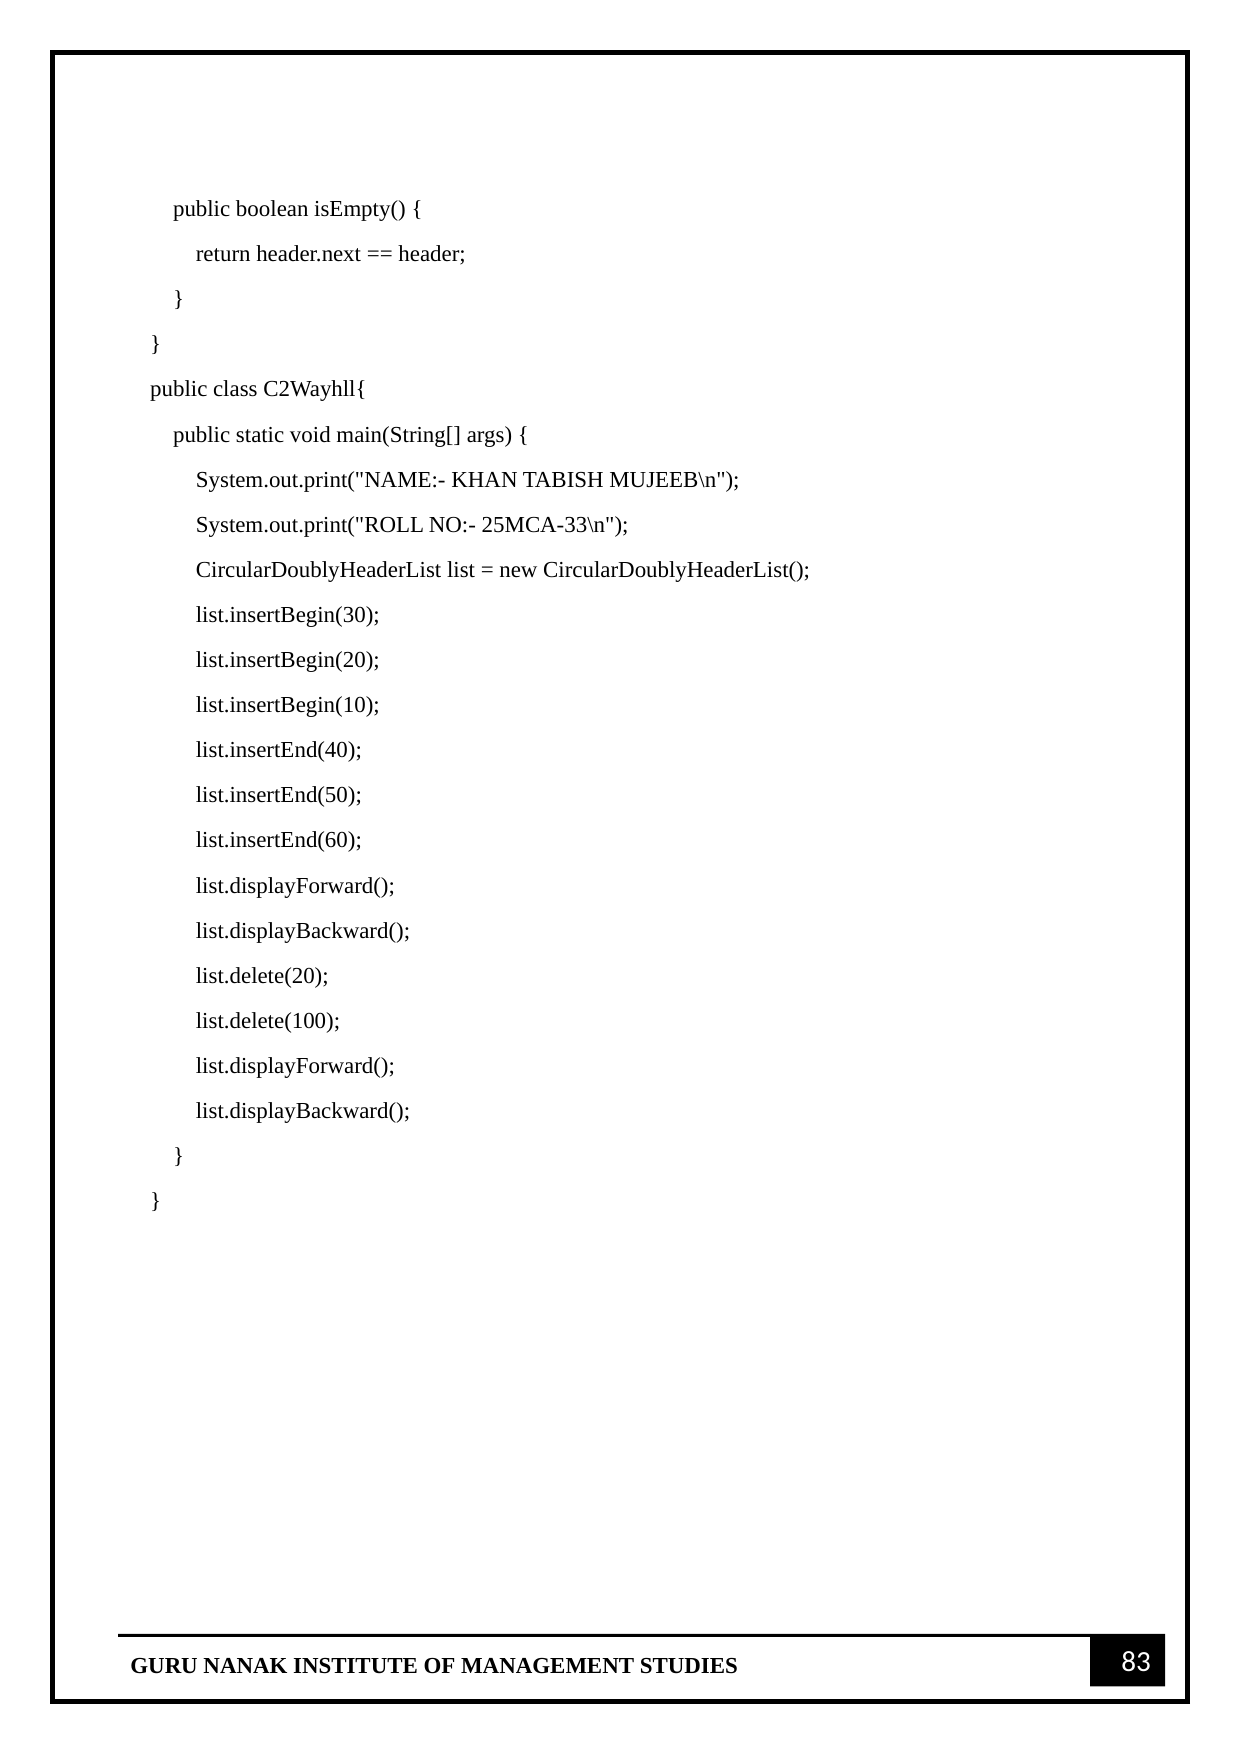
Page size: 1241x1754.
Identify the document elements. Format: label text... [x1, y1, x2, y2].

text list.delete(100); [150, 1007, 1090, 1033]
text } [150, 285, 1090, 312]
text list.delete(20); [150, 962, 1090, 988]
text } [150, 330, 1090, 357]
text list.insertBegin(20); [150, 646, 1090, 672]
text list.insertBegin(30); [150, 601, 1090, 627]
text list.insertBegin(10); [150, 691, 1090, 718]
text } [150, 1142, 1090, 1169]
text public boolean isEmpty() { [150, 195, 1090, 221]
text list.insertEnd(50); [150, 781, 1090, 808]
text public static void main(String[] args) { [150, 421, 1090, 447]
text System.out.print("NAME:- KHAN TABISH MUJEEB\n"); [150, 466, 1090, 492]
text System.out.print("ROLL NO:- 25MCA-33\n"); [150, 511, 1090, 537]
text list.displayBackward(); [150, 917, 1090, 943]
text } [150, 1187, 1090, 1214]
text CircularDoublyHeaderList list = new CircularDoublyHeaderList(); [150, 556, 1090, 582]
text list.displayBackward(); [150, 1097, 1090, 1123]
text list.insertEnd(60); [150, 827, 1090, 853]
text public class C2Wayhll{ [150, 376, 1090, 402]
text return header.next == header; [150, 240, 1090, 267]
text list.displayForward(); [150, 872, 1090, 898]
text list.displayForward(); [150, 1052, 1090, 1078]
text list.insertEnd(40); [150, 736, 1090, 763]
